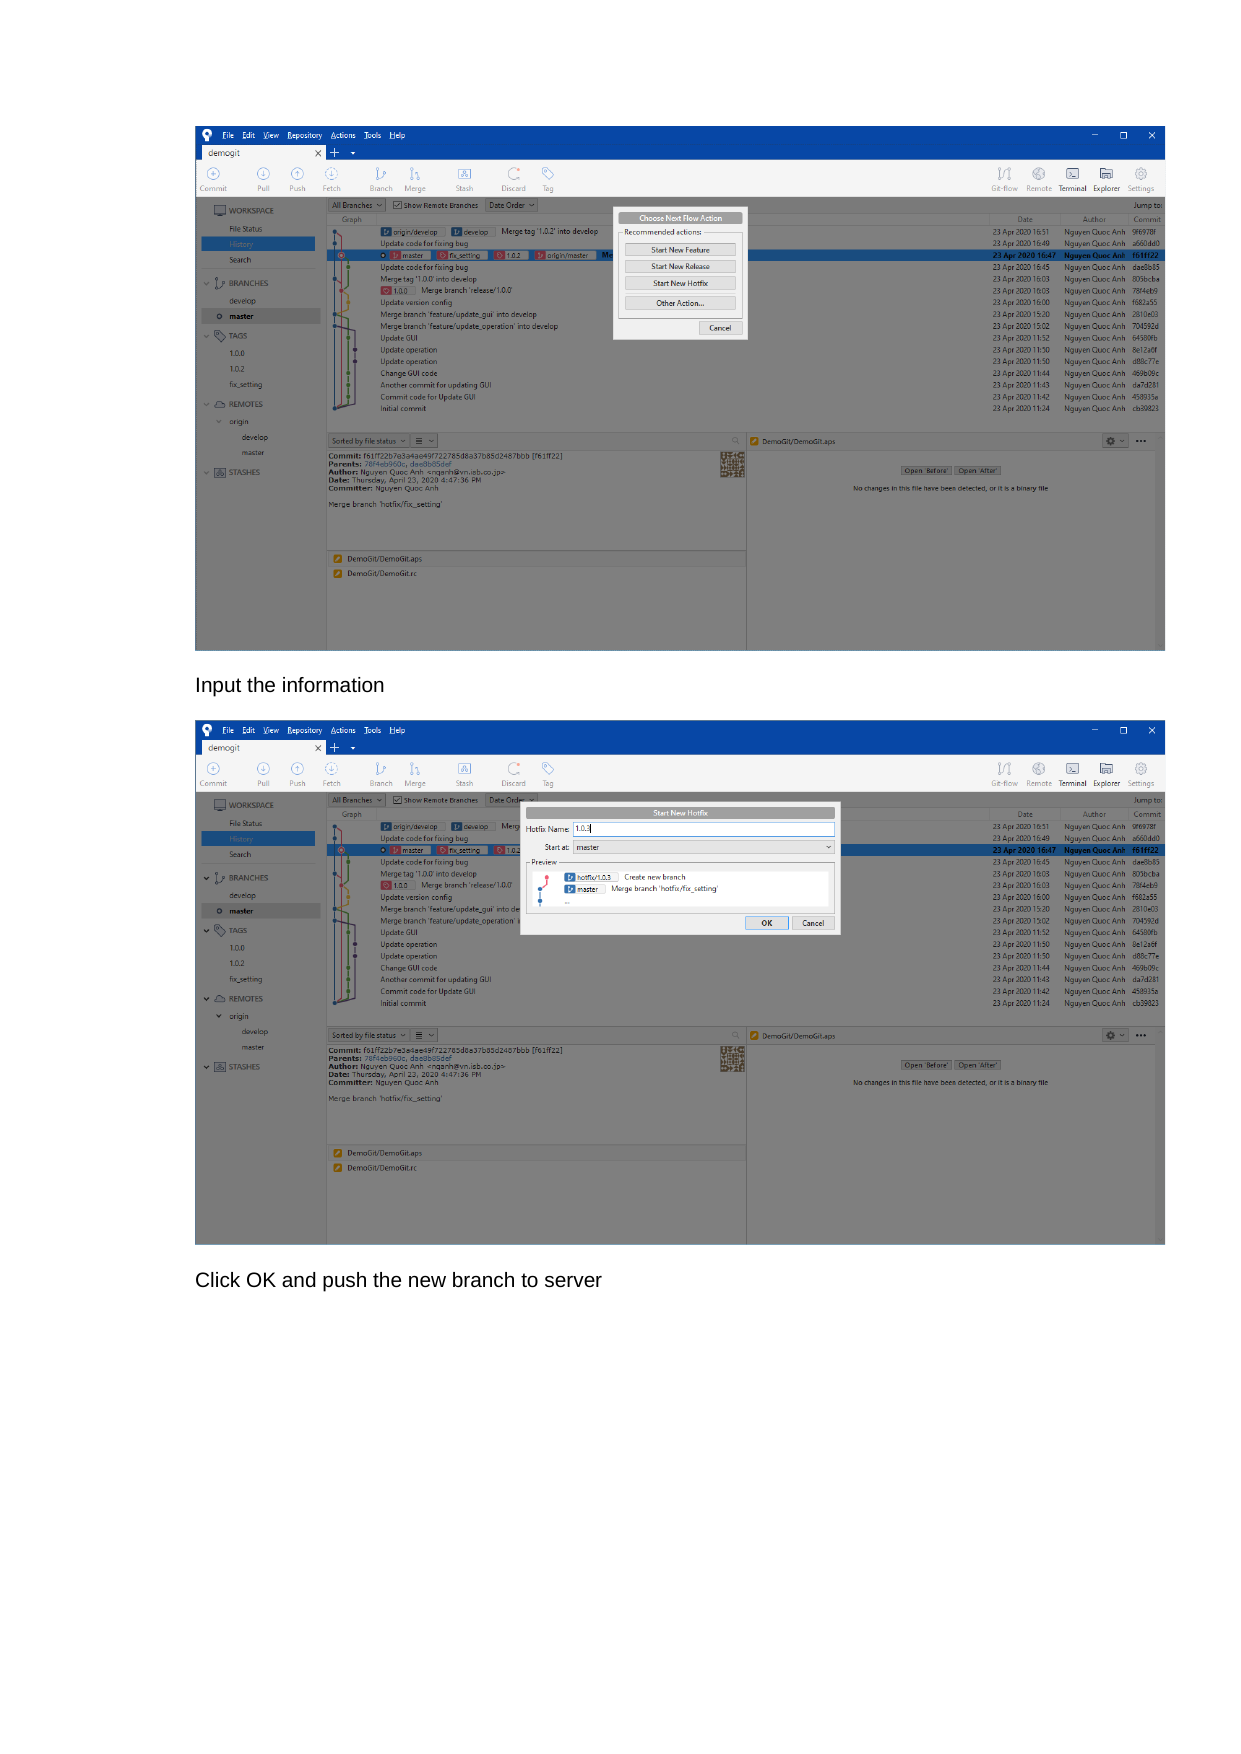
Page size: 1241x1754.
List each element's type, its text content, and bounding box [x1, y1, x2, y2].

picture [195, 126, 1166, 651]
picture [195, 720, 1166, 1245]
text Input the information [195, 673, 1120, 697]
text Click OK and push the new branch to server [195, 1267, 1120, 1291]
